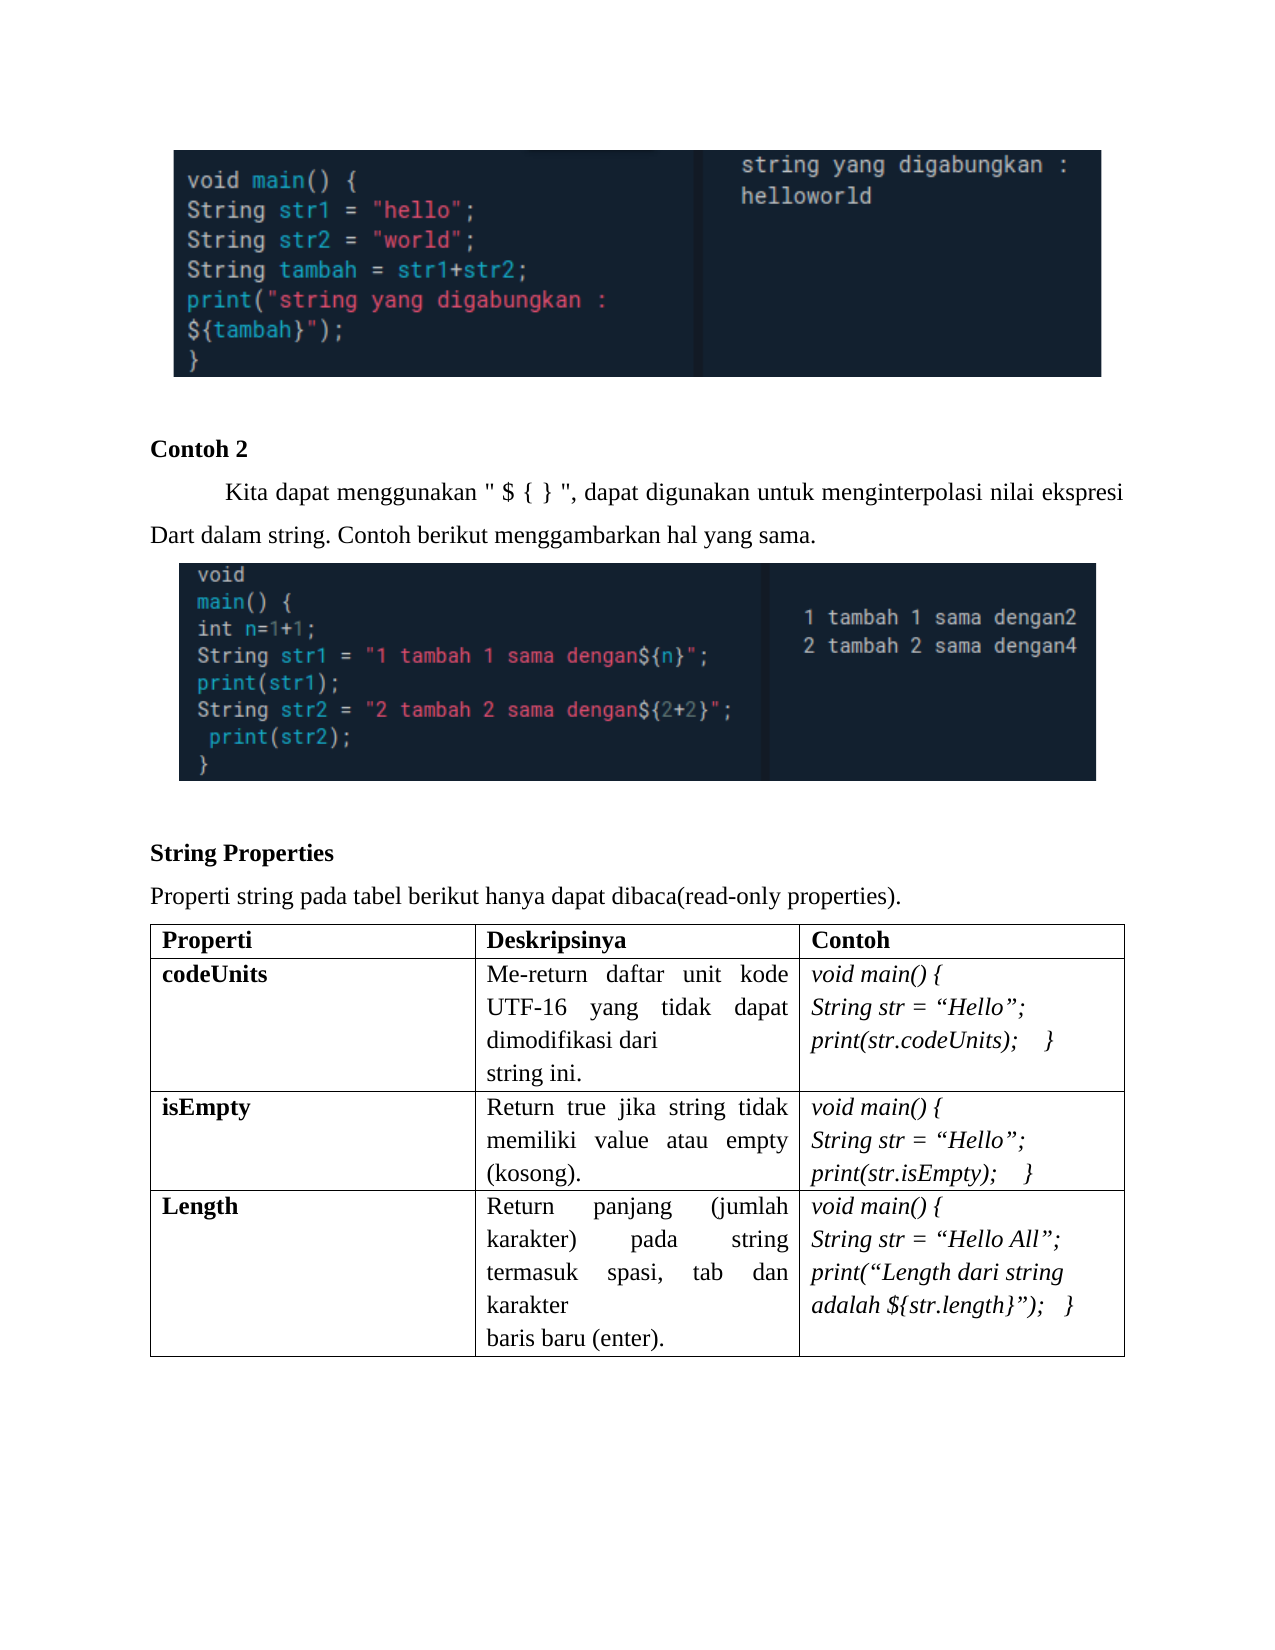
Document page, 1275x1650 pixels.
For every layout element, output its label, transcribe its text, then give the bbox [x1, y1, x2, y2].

table_header Properti [151, 925, 475, 958]
text Contoh 2 [150, 434, 1125, 462]
table_cell Me-return daftar unit kode UTF-16 yang tidak dapat dimodifikasi dari string ini. [476, 959, 799, 1091]
table_cell void main() { String str = “Hello”; print(str.codeUnits); } [800, 959, 1124, 1091]
table_cell Return panjang (jumlah karakter) pada string termasuk spasi, tab dan karakter baris baru (enter). [476, 1191, 799, 1356]
table_cell codeUnits [151, 959, 475, 1091]
text String Properties [150, 838, 1125, 867]
table_header Contoh [800, 925, 1124, 958]
table_cell Length [151, 1191, 475, 1356]
table_cell void main() { String str = “Hello”; print(str.isEmpty); } [800, 1092, 1124, 1190]
picture [173, 150, 1102, 377]
table_cell isEmpty [151, 1092, 475, 1190]
text Kita dapat menggunakan " $ { } ", dapat digunakan untuk menginterpolasi nilai ekspresi Dart dalam string. Contoh berikut menggambarkan hal yang sama. [150, 477, 1125, 549]
picture [179, 563, 1097, 781]
table_cell void main() { String str = “Hello All”; print(“Length dari string adalah ${str.length}”); } [800, 1191, 1124, 1356]
table_header Deskripsinya [476, 925, 799, 958]
table_cell Return true jika string tidak memiliki value atau empty (kosong). [476, 1092, 799, 1190]
text Properti string pada tabel berikut hanya dapat dibaca(read-only properties). [150, 881, 1125, 910]
